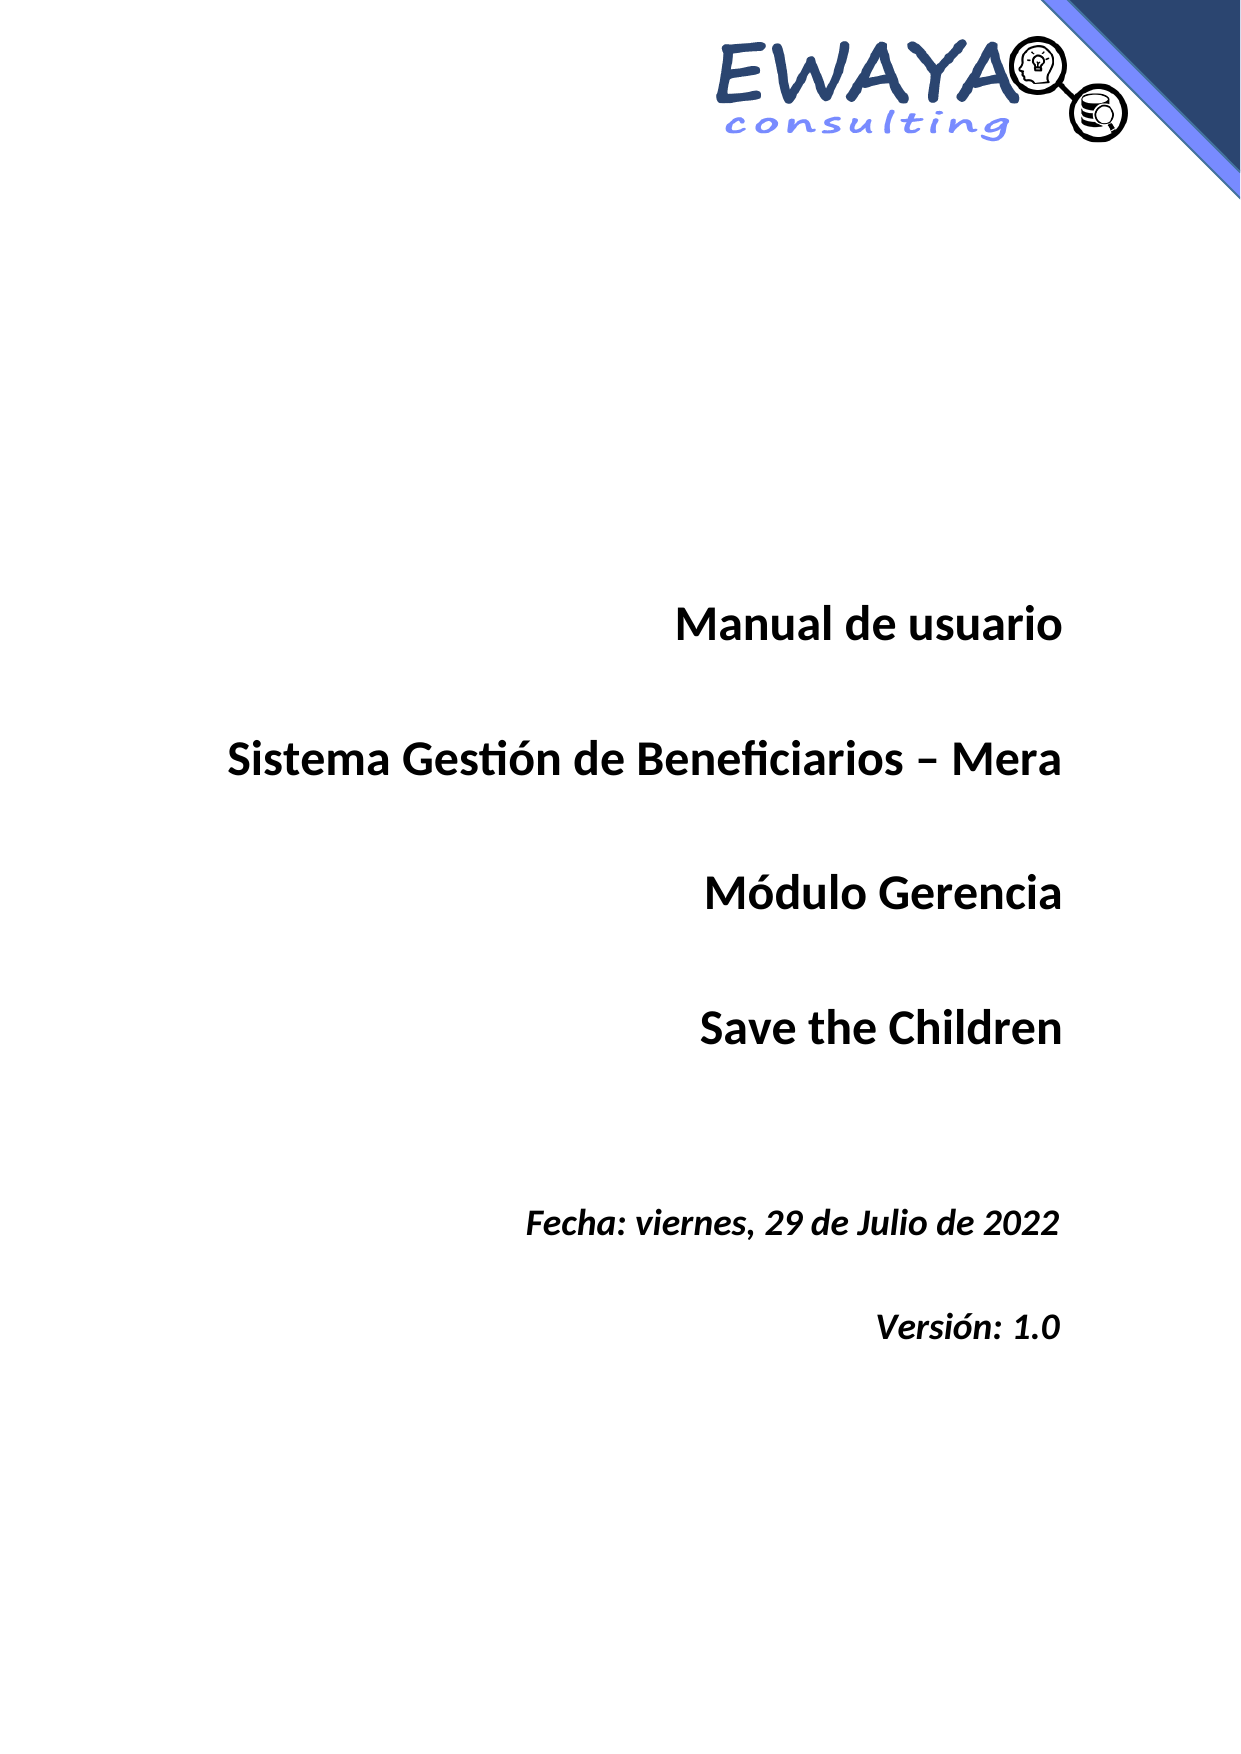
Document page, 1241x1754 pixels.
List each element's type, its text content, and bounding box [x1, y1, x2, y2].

text Save the Children [177, 996, 1063, 1057]
text Fecha: viernes, 29 de Julio de 2022 [177, 1199, 1063, 1244]
text Manual de usuario [177, 592, 1063, 653]
picture [714, 34, 1129, 143]
text Módulo Gerencia [177, 861, 1063, 922]
text Sistema Gestión de Beneficiarios – Mera [177, 726, 1063, 787]
text Versión: 1.0 [177, 1303, 1063, 1349]
